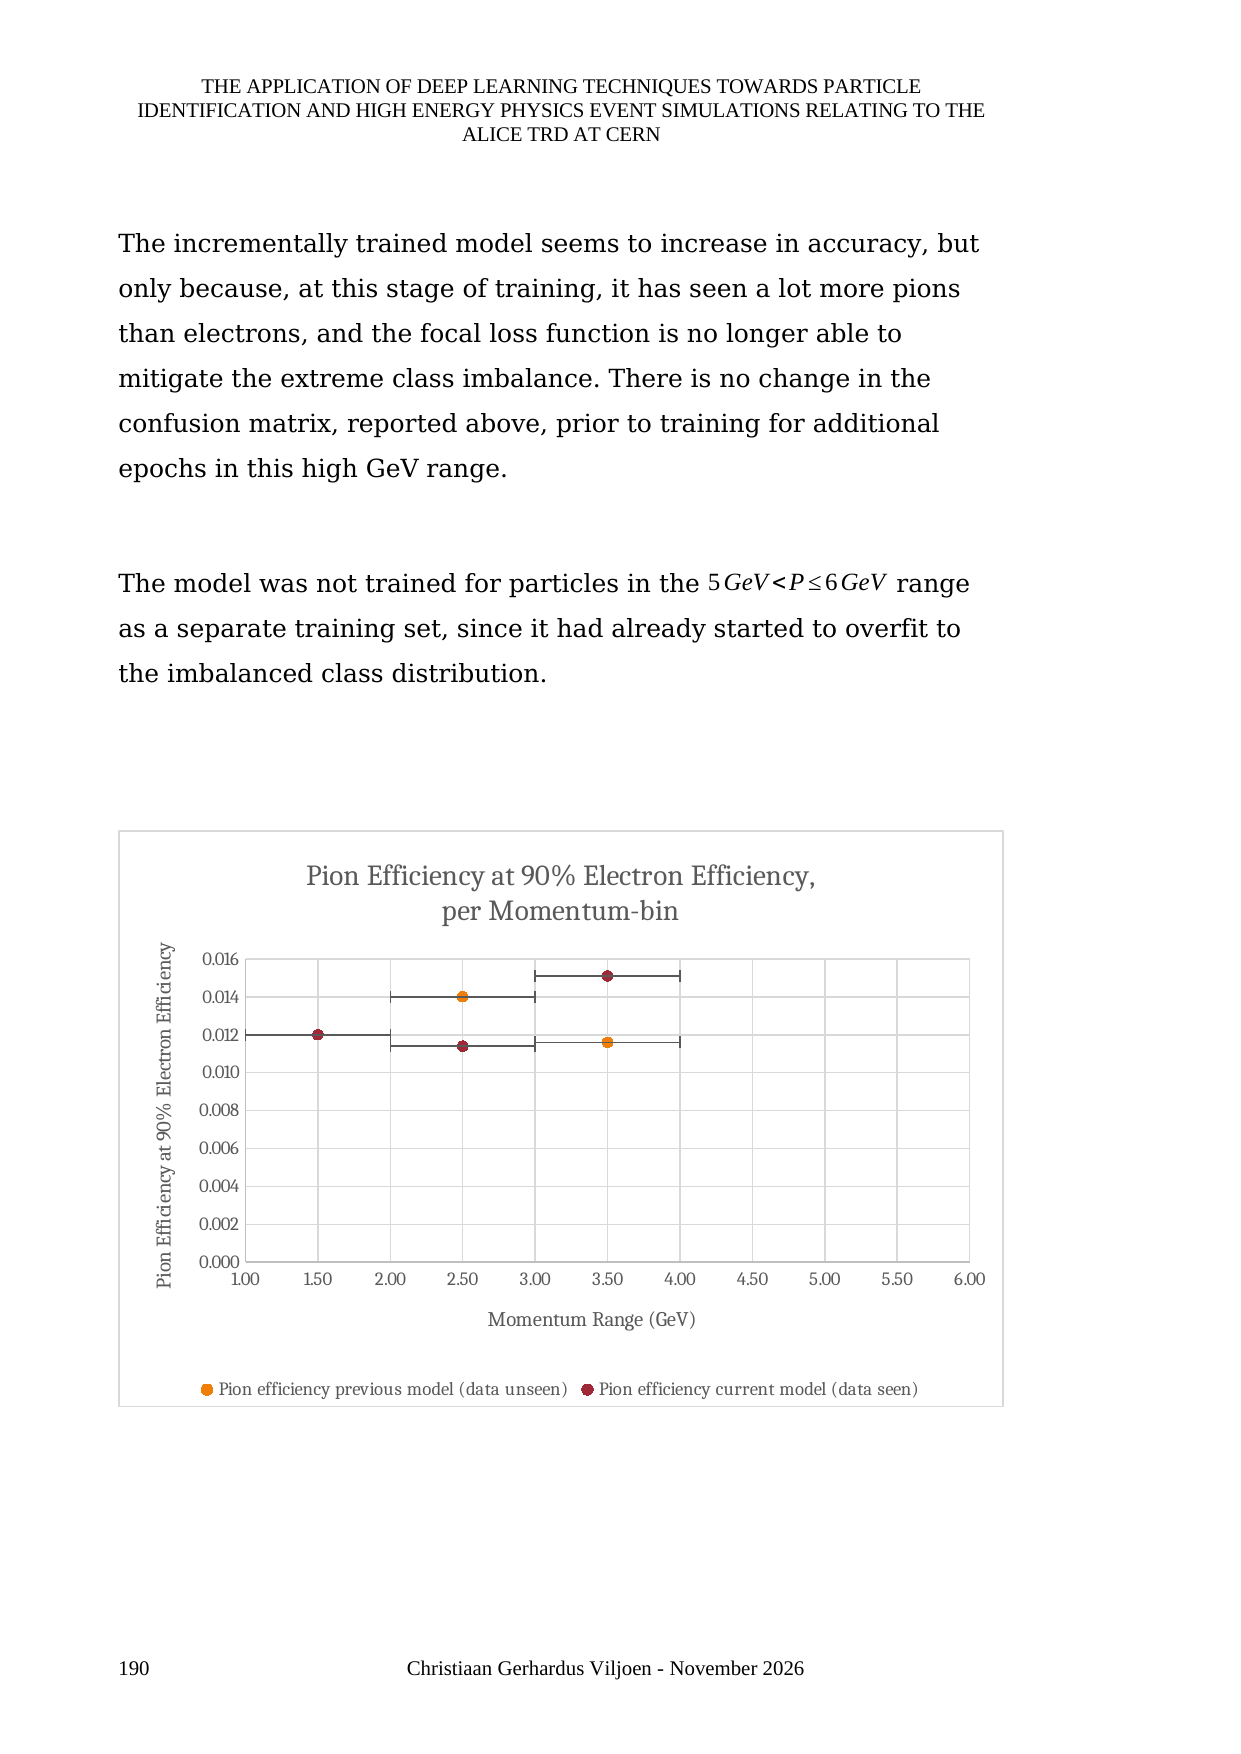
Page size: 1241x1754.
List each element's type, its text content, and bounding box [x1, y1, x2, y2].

text The model was not trained for particles in the range as a separate training set, since it had already started to overfit to the imbalanced class distribution. [118, 568, 1004, 688]
text The incrementally trained model seems to increase in accuracy, but only because, at this stage of training, it has seen a lot more pions than electrons, and the focal loss function is no longer able to mitigate the extreme class imbalance. There is no change in the confusion matrix, reported above, prior to training for additional epochs in this high GeV range. [118, 228, 1004, 483]
